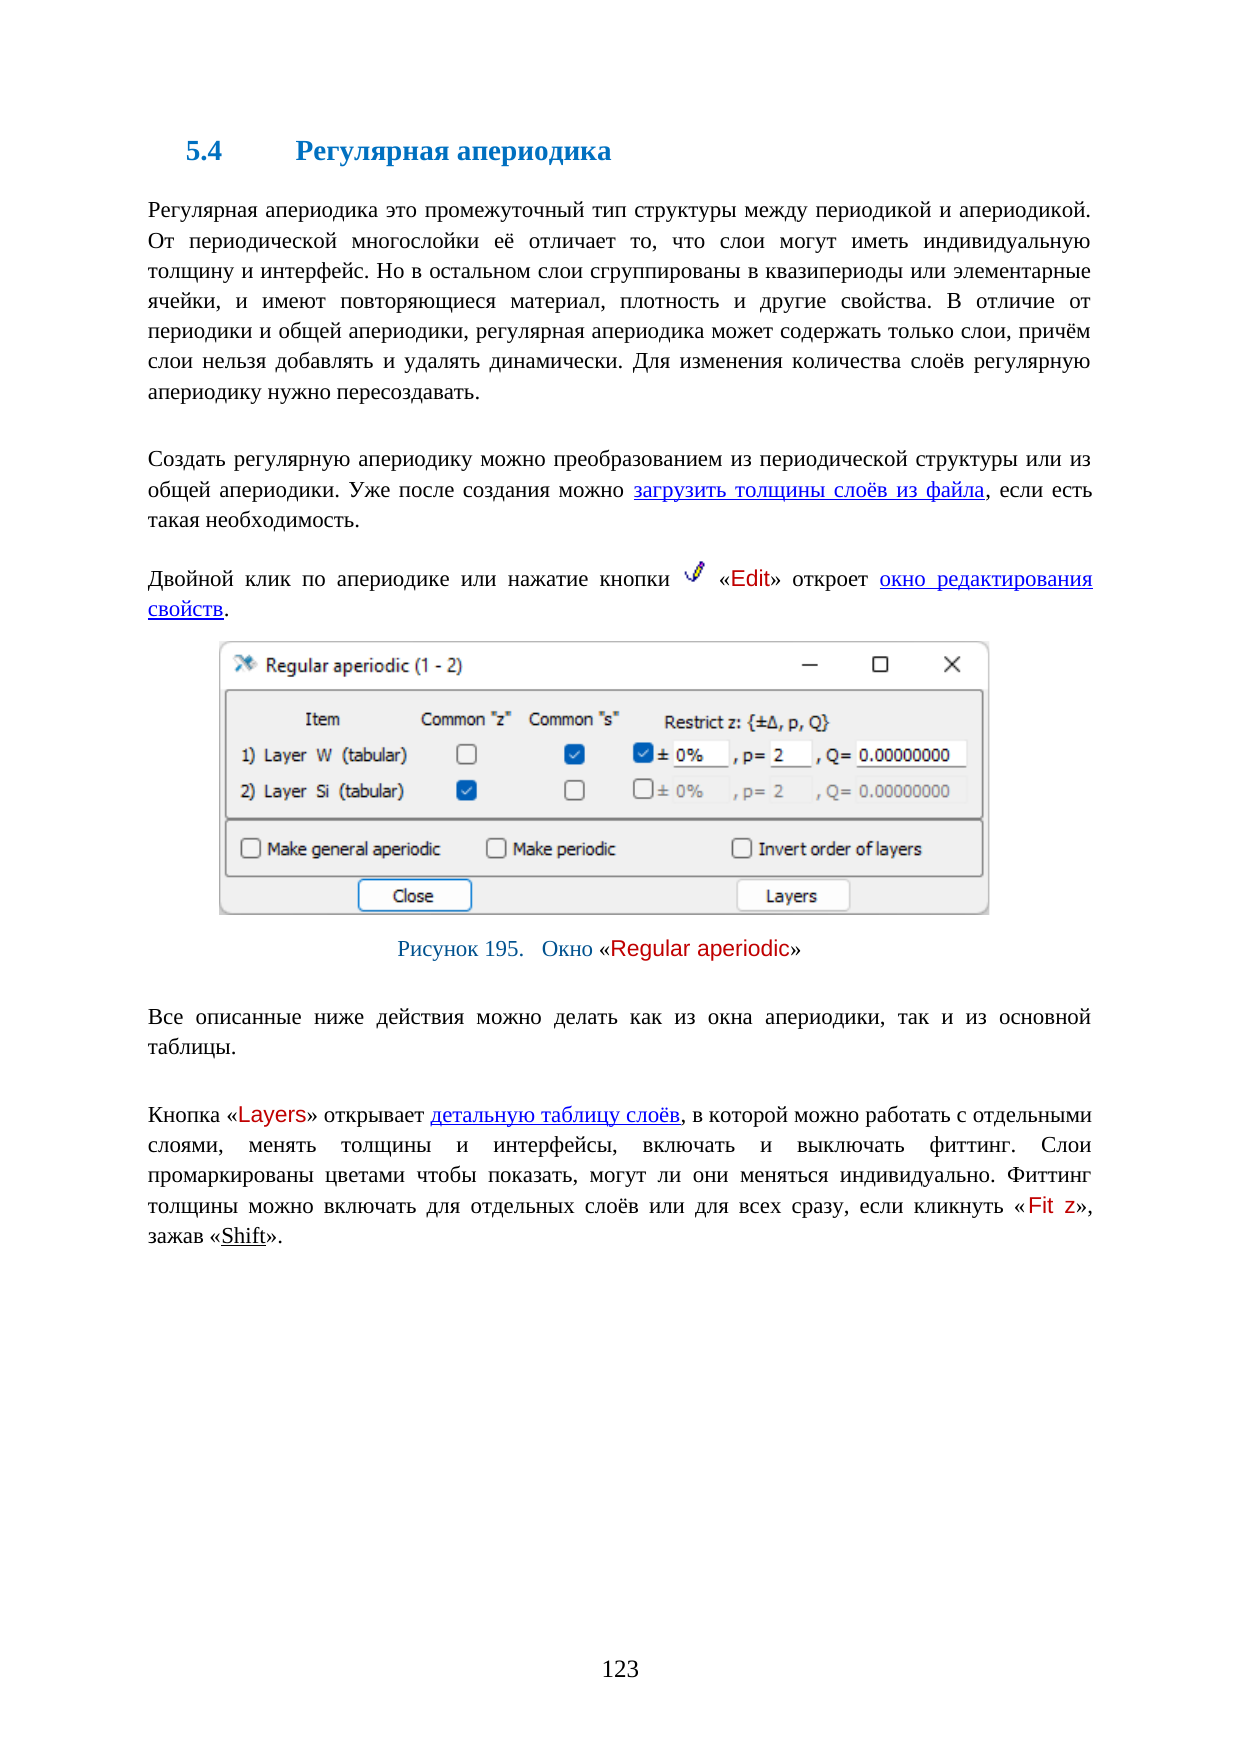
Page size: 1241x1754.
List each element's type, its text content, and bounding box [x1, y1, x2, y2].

picture [219, 641, 990, 915]
picture [682, 561, 708, 587]
text Создать регулярную апериодику можно преобразованием из периодической структуры или из общей апериодики. Уже после создания можно загрузить толщины слоёв из файла, если есть такая необходимость. [148, 445, 1093, 532]
text Все описанные ниже действия можно делать как из окна апериодики, так и из основной таблицы. [148, 1003, 1093, 1059]
text Двойной клик по апериодике или нажатие кнопки «Edit» откроет окно редактирования свойств. [148, 561, 1093, 622]
text Регулярная апериодика это промежуточный тип структуры между периодикой и апериодикой. От периодической многослойки её отличает то, что слои могут иметь индивидуальную толщину и интерфейс. Но в остальном слои сгруппированы в квазипериоды или элементарные ячейки, и имеют повторяющиеся материал, плотность и другие свойства. В отличие от периодики и общей апериодики, регулярная апериодика может содержать только слои, причём слои нельзя добавлять и удалять динамически. Для изменения количества слоёв регулярную апериодику нужно пересоздавать. [148, 196, 1093, 404]
text Кнопка «Layers» открывает детальную таблицу слоёв, в которой можно работать с отдельными слоями, менять толщины и интерфейсы, включать и выключать фиттинг. Слои промаркированы цветами чтобы показать, могут ли они меняться индивидуально. Фиттинг толщины можно включать для отдельных слоёв или для всех сразу, если кликнуть «Fit z», зажав «Shift». [148, 1101, 1093, 1248]
subtitle Регулярная апериодика [155, 133, 1093, 166]
